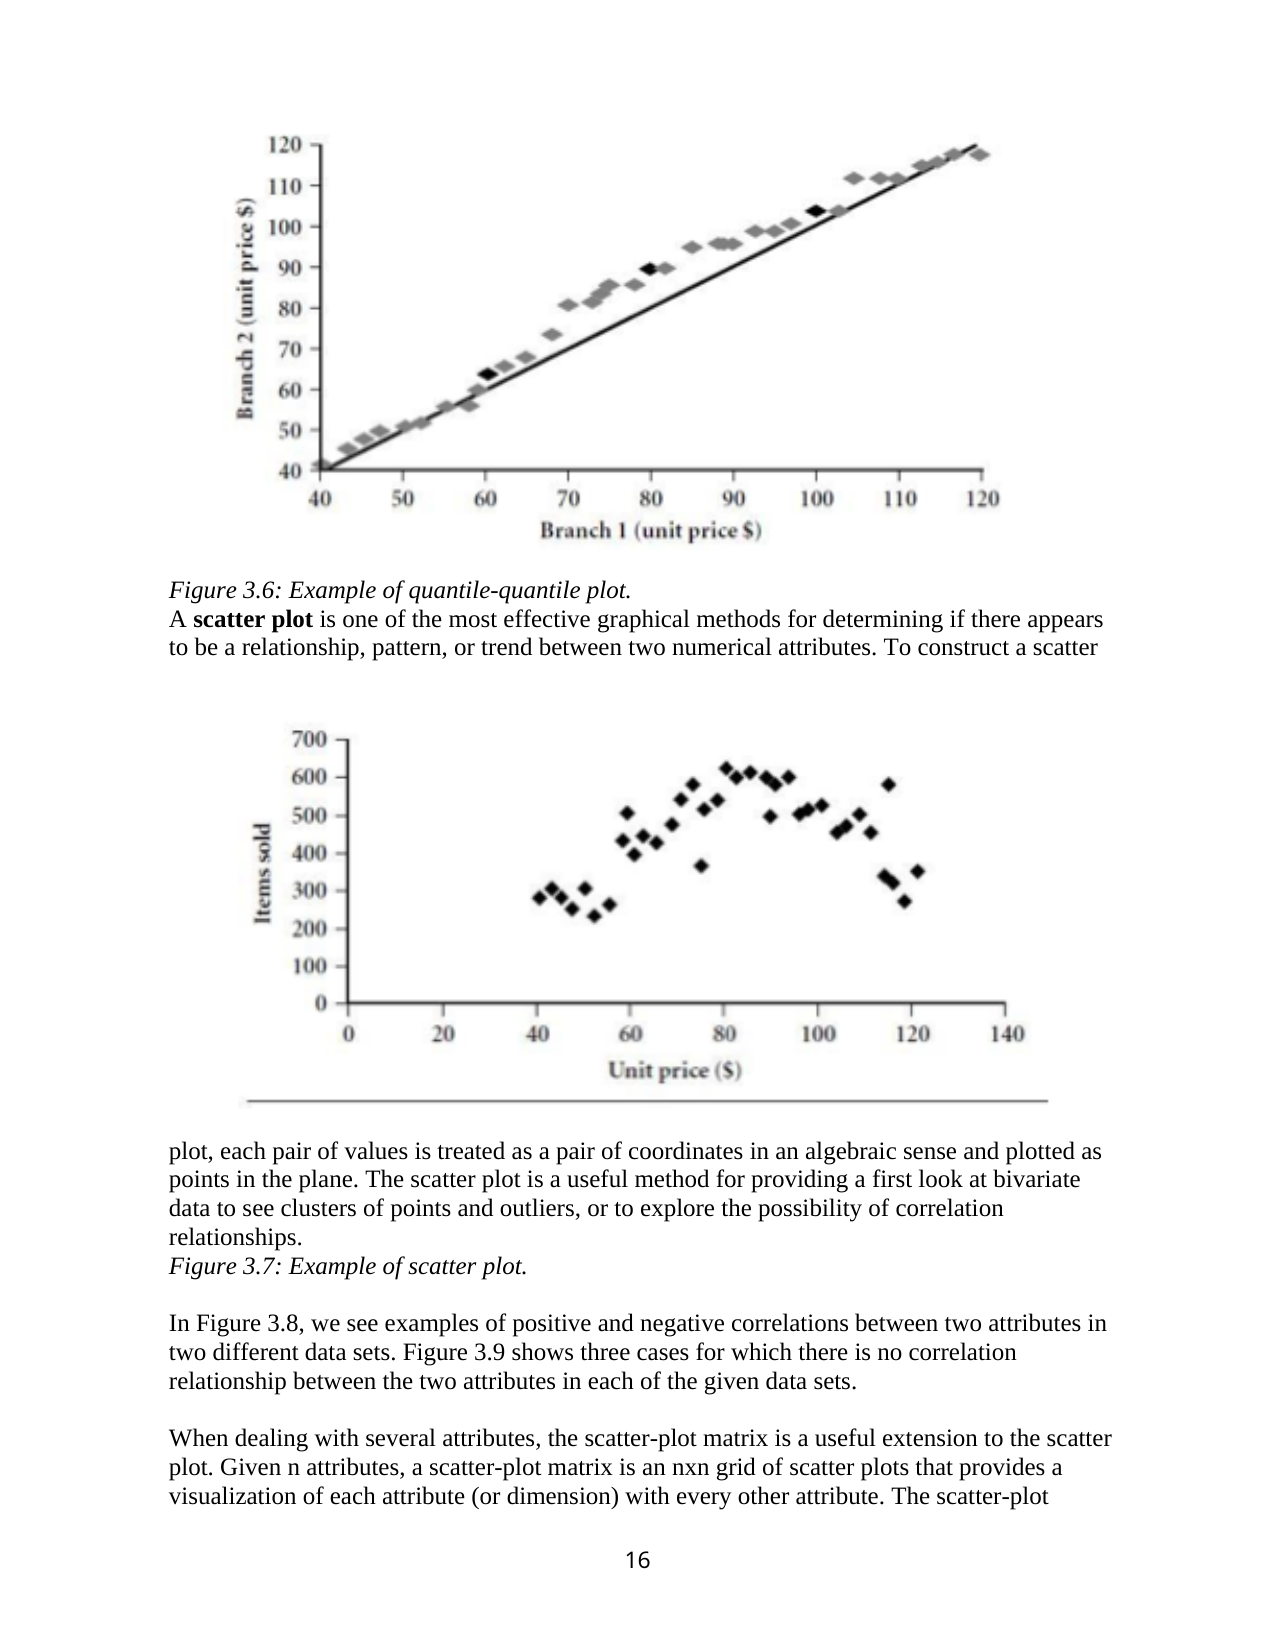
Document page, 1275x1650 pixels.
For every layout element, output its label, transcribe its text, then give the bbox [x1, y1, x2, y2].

picture [218, 706, 1105, 1111]
text plot. Given n attributes, a scatter-plot matrix is an nxn grid of scatter plots that provides a [169, 1452, 1125, 1481]
text visualization of each attribute (or dimension) with every other attribute. The scatter-plot [169, 1481, 1125, 1509]
text When dealing with several attributes, the scatter-plot matrix is a useful extension to the scatter [169, 1423, 1125, 1452]
text to be a relationship, pattern, or trend between two numerical attributes. To construct a scatter [169, 632, 1125, 661]
text relationships. [169, 1222, 1125, 1251]
text In Figure 3.8, we see examples of positive and negative correlations between two attributes in [169, 1308, 1125, 1337]
text two different data sets. Figure 3.9 shows three cases for which there is no correlation [169, 1337, 1125, 1366]
text points in the plane. The scatter plot is a useful method for providing a first look at bivariate [169, 1164, 1125, 1193]
picture [209, 116, 1064, 550]
text Figure 3.7: Example of scatter plot. [169, 1251, 1125, 1279]
text relationship between the two attributes in each of the given data sets. [169, 1366, 1125, 1394]
text A scatter plot is one of the most effective graphical methods for determining if there appears [169, 604, 1125, 632]
text data to see clusters of points and outliers, or to explore the possibility of correlation [169, 1193, 1125, 1222]
